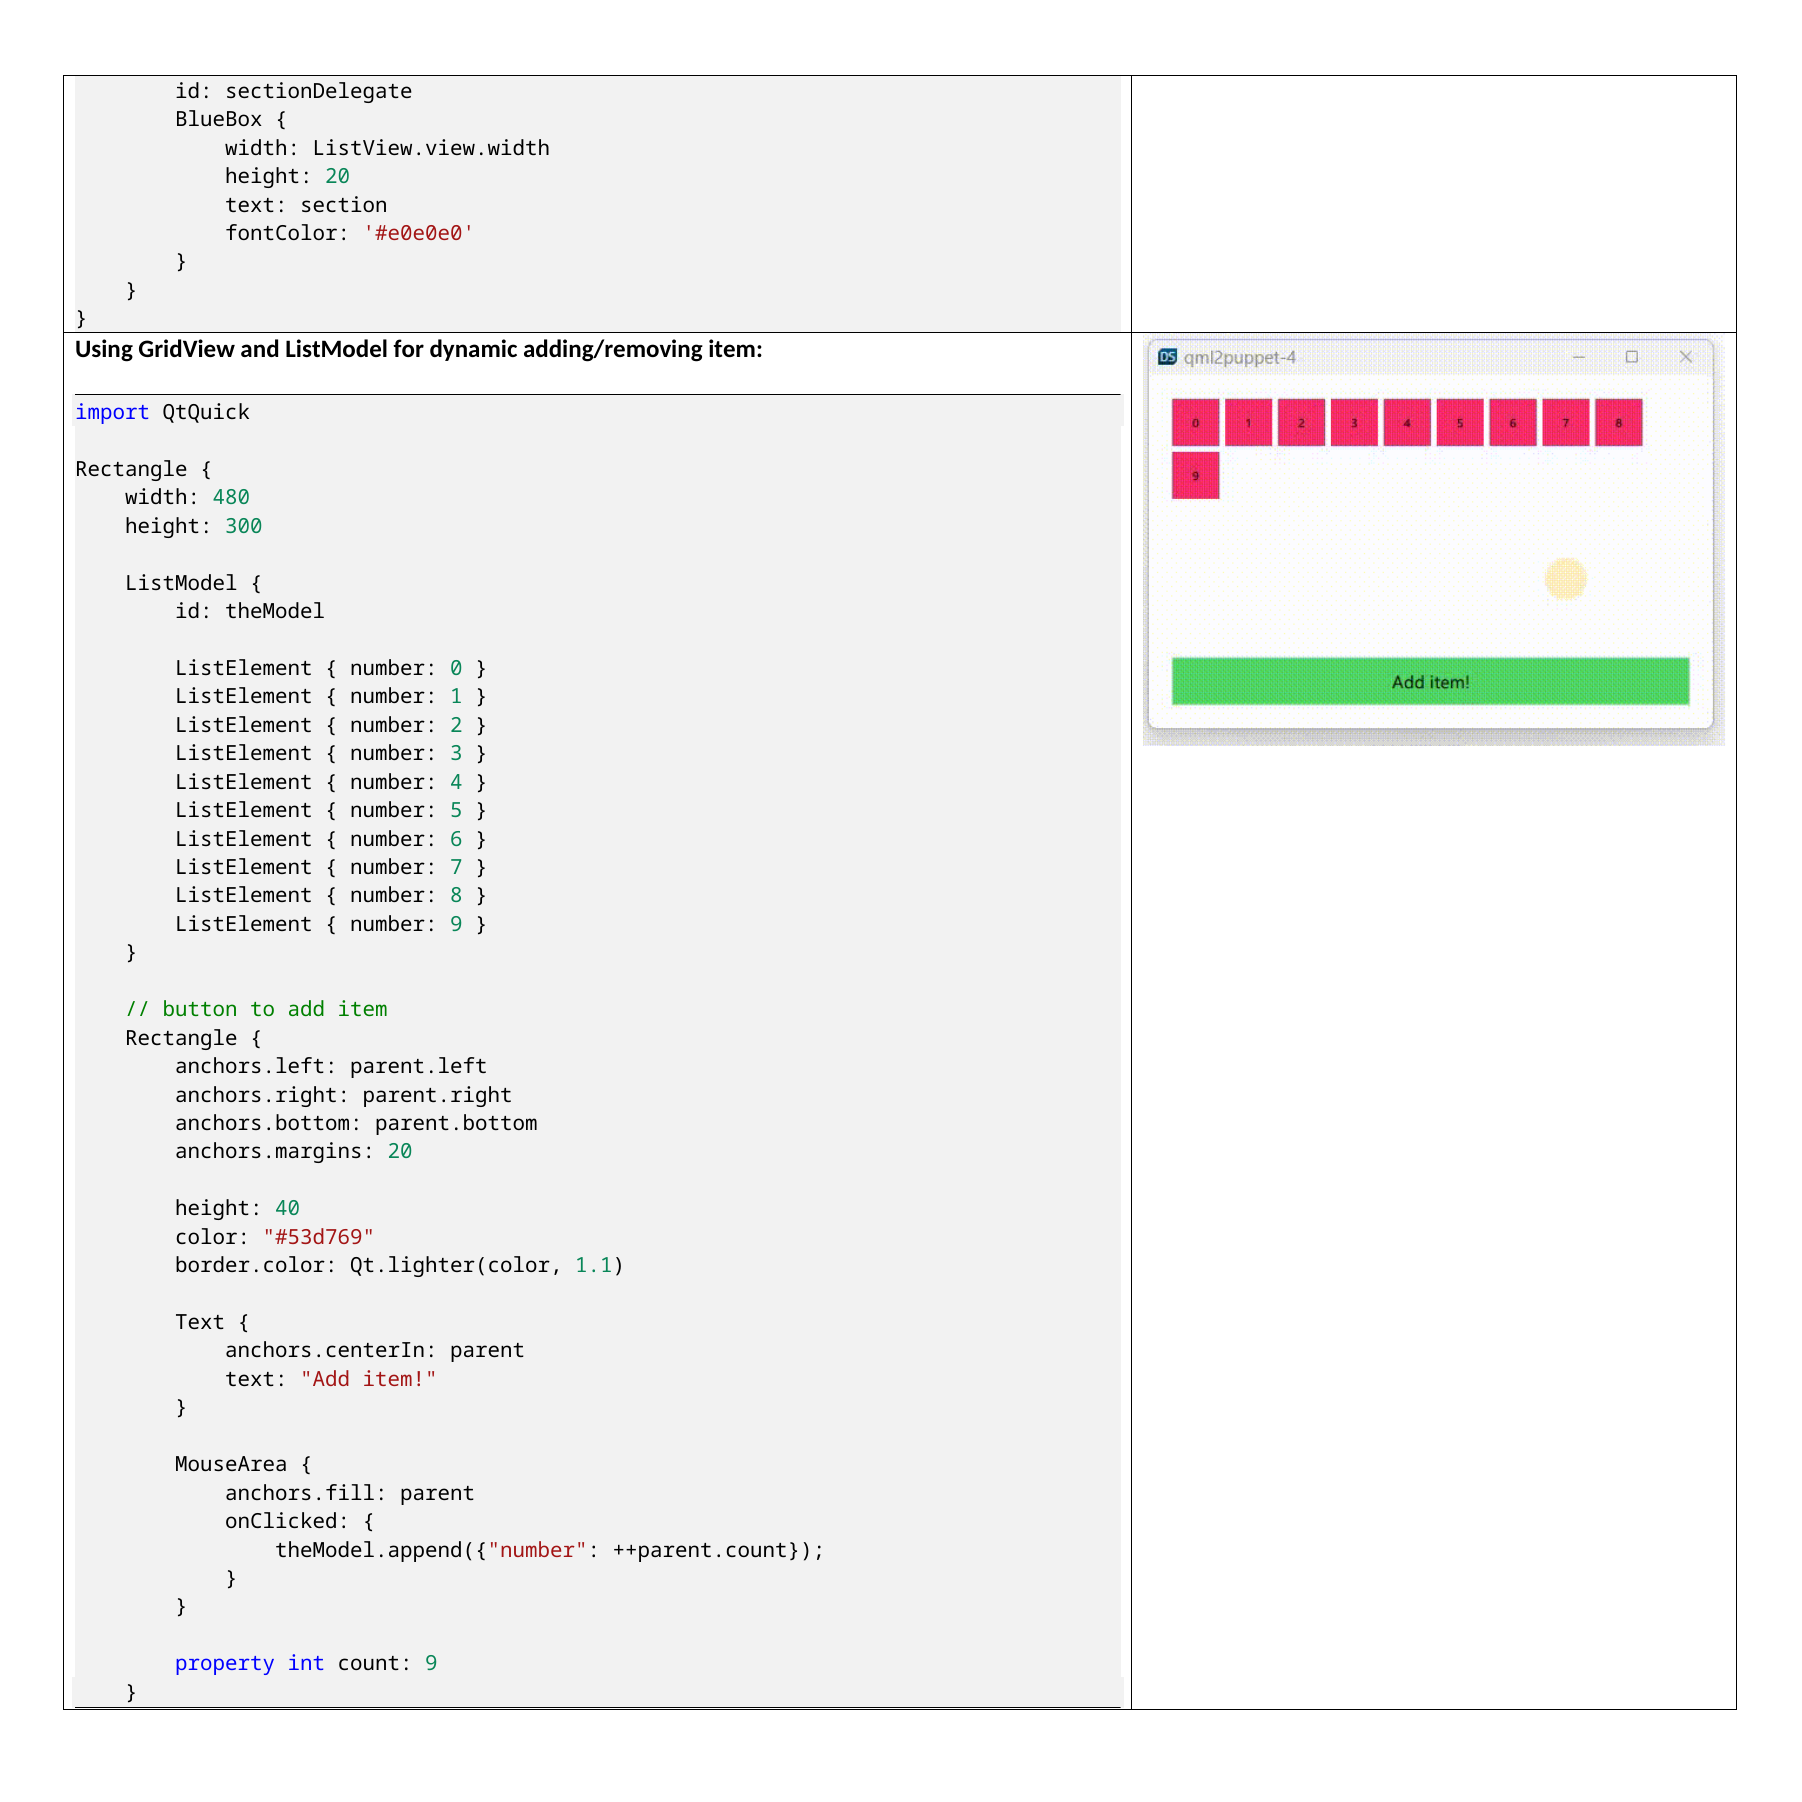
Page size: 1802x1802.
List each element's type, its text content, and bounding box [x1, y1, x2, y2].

table_cell [1132, 333, 1736, 1708]
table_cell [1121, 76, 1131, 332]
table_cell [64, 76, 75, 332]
picture [1143, 333, 1726, 746]
table_cell [1132, 76, 1736, 332]
